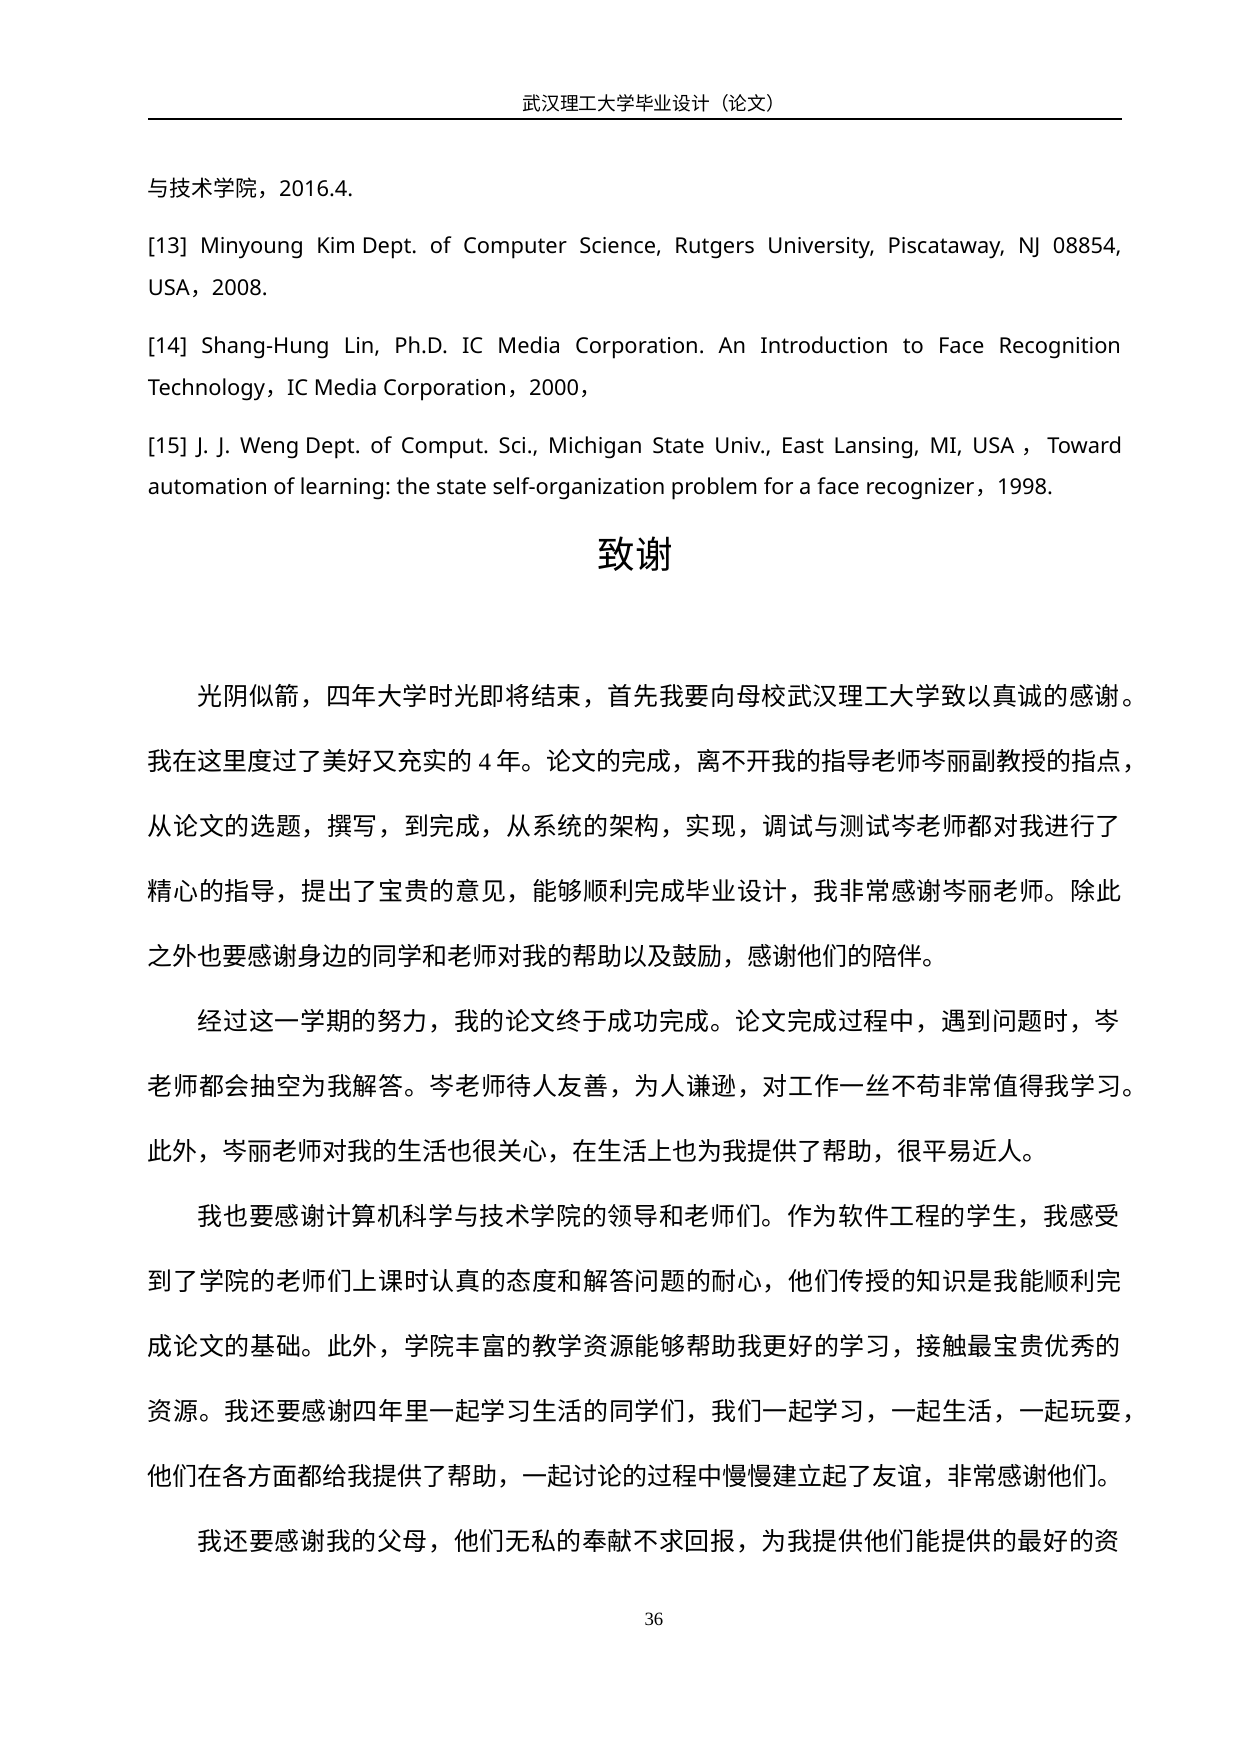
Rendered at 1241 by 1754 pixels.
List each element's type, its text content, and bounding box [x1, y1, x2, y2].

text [148, 163, 1122, 204]
text 我也要感谢计算机科学与技术学院的领导和老师们。作为软件工程的学生，我感受到了学院的老师们上课时认真的态度和解答问题的耐心，他们传授的知识是我能顺利完成论文的基础。此外，学院丰富的教学资源能够帮助我更好的学习，接触最宝贵优秀的资源。我还要感谢四年里一起学习生活的同学们，我们一起学习，一起生活，一起玩耍，他们在各方面都给我提供了帮助，一起讨论的过程中慢慢建立起了友谊，非常感谢他们。 [148, 1182, 1122, 1507]
text [14] Shang-Hung Lin, Ph.D. IC Media Corporation. An Introduction to Face Recognition Technology，IC Media Corporation，2000， [148, 320, 1122, 403]
text [13] Minyoung Kim Dept. of Computer Science, Rutgers University, Piscataway, NJ 08854, USA，2008. [148, 221, 1122, 304]
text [148, 1507, 1122, 1572]
text [15] J. J. Weng Dept. of Comput. Sci., Michigan State Univ., East Lansing, MI, USA ，Toward automation of learning: the state self-organization problem for a face recognizer，1998. [148, 420, 1122, 503]
text 经过这一学期的努力，我的论文终于成功完成。论文完成过程中，遇到问题时，岑老师都会抽空为我解答。岑老师待人友善，为人谦逊，对工作一丝不苟非常值得我学习。此外，岑丽老师对我的生活也很关心，在生活上也为我提供了帮助，很平易近人。 [148, 987, 1122, 1182]
subtitle 致谢 [148, 519, 1122, 584]
text 光阴似箭，四年大学时光即将结束，首先我要向母校武汉理工大学致以真诚的感谢。我在这里度过了美好又充实的4年。论文的完成，离不开我的指导老师岑丽副教授的指点，从论文的选题，撰写，到完成，从系统的架构，实现，调试与测试岑老师都对我进行了精心的指导，提出了宝贵的意见，能够顺利完成毕业设计，我非常感谢岑丽老师。除此之外也要感谢身边的同学和老师对我的帮助以及鼓励，感谢他们的陪伴。 [148, 662, 1122, 987]
